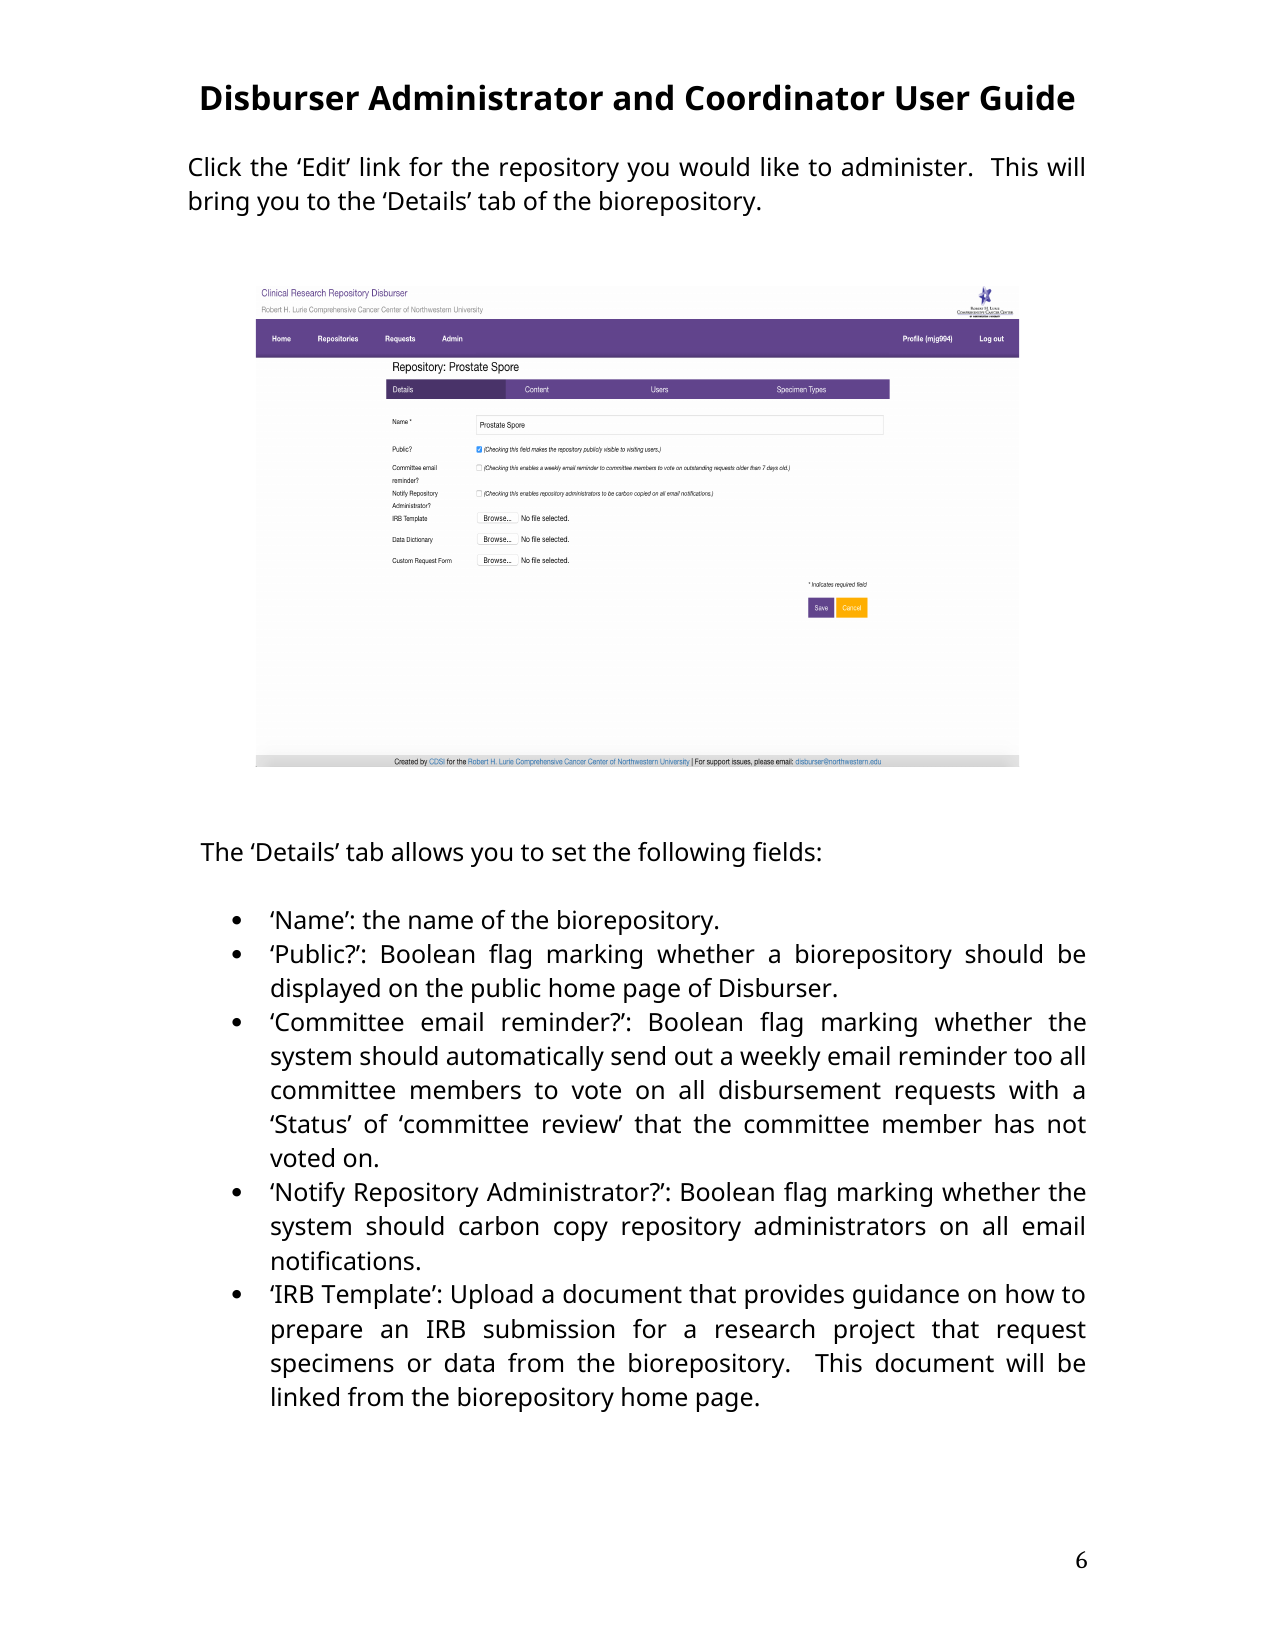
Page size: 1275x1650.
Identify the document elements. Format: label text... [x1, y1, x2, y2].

list ‘Notify Repository Administrator?’: Boolean flag marking whether the system should carbon copy repository administrators on all email notifications. [232, 1175, 1087, 1277]
list ‘IRB Template’: Upload a document that provides guidance on how to prepare an IRB submission for a research project that request specimens or data from the biorepository. This document will be linked from the biorepository home page. [232, 1277, 1087, 1413]
list ‘Public?’: Boolean flag marking whether a biorepository should be displayed on the public home page of Disburser. [232, 937, 1087, 1005]
list ‘Committee email reminder?’: Boolean flag marking whether the system should automatically send out a weekly email reminder too all committee members to vote on all disbursement requests with a ‘Status’ of ‘committee review’ that the committee member has not voted on. [232, 1005, 1087, 1175]
text The ‘Details’ tab allows you to set the following fields: [187, 834, 1087, 868]
text Click the ‘Edit’ link for the repository you would like to administer. This will bring you to the ‘Details’ tab of the biorepository. [187, 150, 1087, 218]
picture [255, 286, 1020, 767]
list ‘Name’: the name of the biorepository. [232, 902, 1087, 937]
